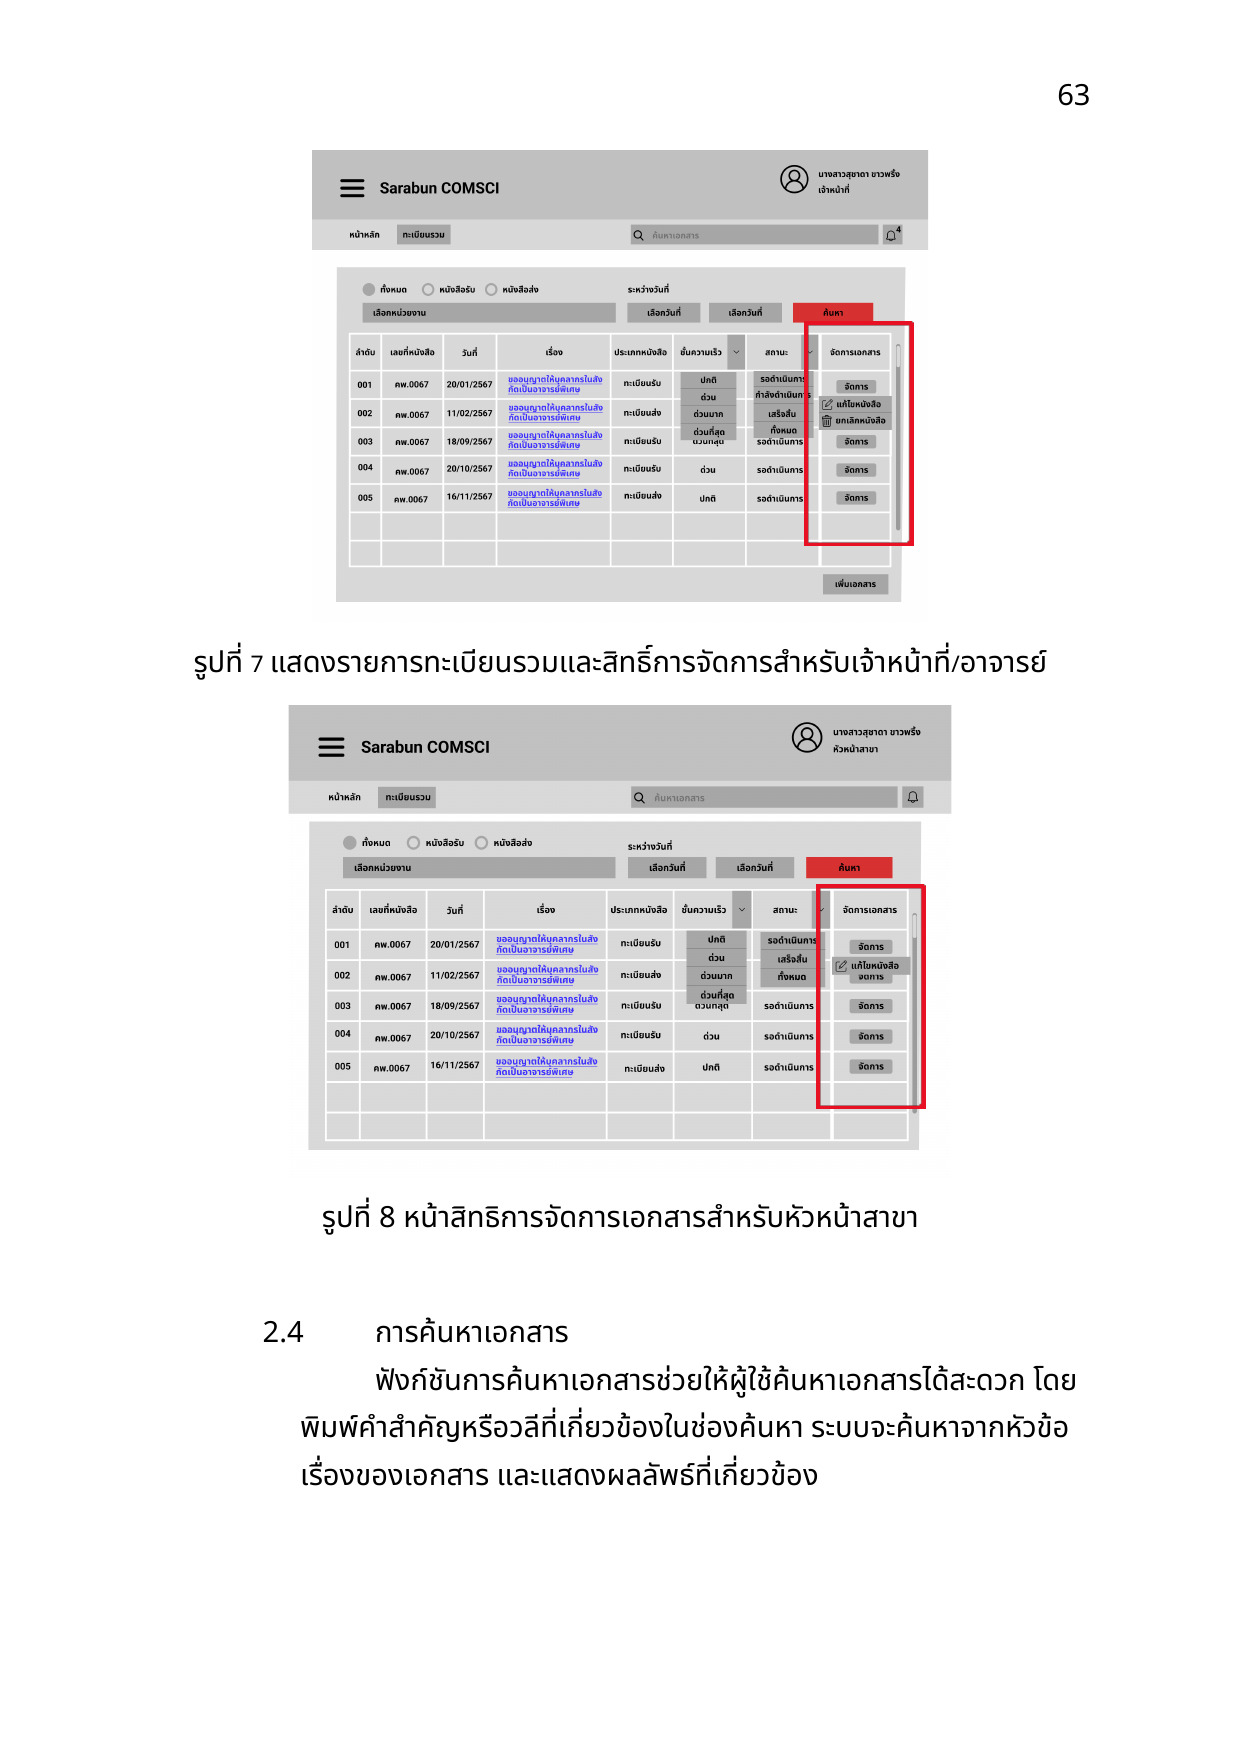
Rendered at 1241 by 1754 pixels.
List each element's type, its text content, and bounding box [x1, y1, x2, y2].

picture [288, 705, 952, 1178]
text รูปที่ 7 แสดงรายการทะเบียนรวมและสิทธิ์การจัดการสำหรับเจ้าหน้าที่/อาจารย์ [150, 641, 1090, 685]
text รูปที่ 8 หน้าสิทธิการจัดการเอกสารสำหรับหัวหน้าสาขา [150, 1197, 1090, 1241]
list ฟังก์ชันการค้นหาเอกสารช่วยให้ผู้ใช้ค้นหาเอกสารได้สะดวก โดยพิมพ์คำสำคัญหรือวลีที่เกี่ยวข้องในช่องค้นหา ระบบจะค้นหาจากหัวข้อเรื่องของเอกสาร และแสดงผลลัพธ์ที่เกี่ยวข้อง [300, 1359, 1090, 1498]
list การค้นหาเอกสาร [262, 1311, 1090, 1356]
picture [312, 150, 929, 623]
